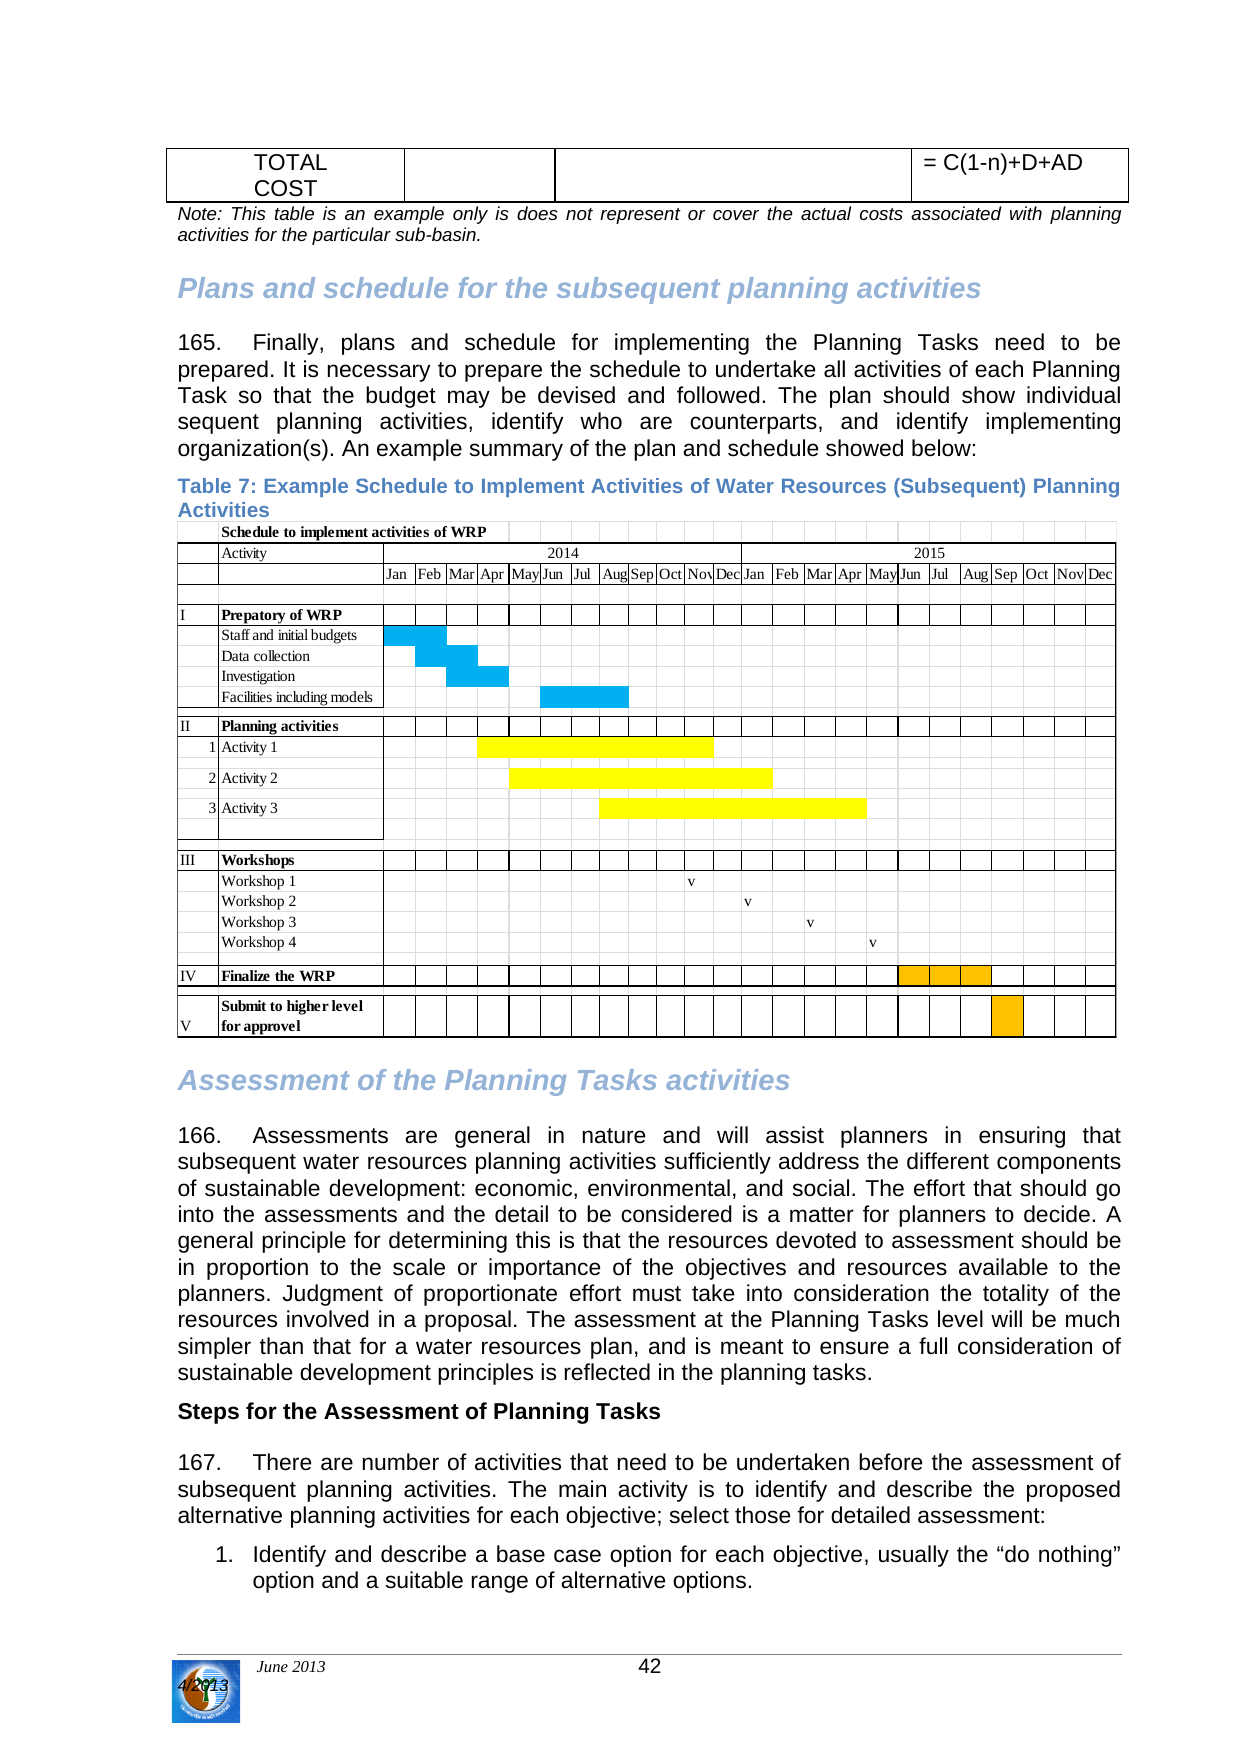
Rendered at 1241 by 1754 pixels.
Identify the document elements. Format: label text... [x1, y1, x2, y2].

text Finally, plans and schedule for implementing the Planning Tasks need to be prepared. It is necessary to prepare the schedule to undertake all activities of each Planning Task so that the budget may be devised and followed. The plan should show individual sequent planning activities, identify who are counterparts, and identify implementing organization(s). An example summary of the plan and schedule showed below: [177, 329, 1122, 461]
subtitle Steps for the Assessment of Planning Tasks [177, 1398, 1122, 1424]
table_cell [556, 149, 911, 201]
list Note: This table is an example only is does not represent or cover the actual costs associated with planning activities for the particular sub-basin. [177, 203, 1122, 246]
subtitle Assessment of the Planning Tasks activities [177, 1063, 1122, 1097]
list Identify and describe a base case option for each objective, usually the “do nothing” option and a suitable range of alternative options. [215, 1541, 1122, 1593]
subtitle Plans and schedule for the subsequent planning activities [177, 271, 1122, 304]
table_cell = C(1-n)+D+AD [912, 149, 1128, 201]
table_cell [405, 149, 554, 201]
text Assessments are general in nature and will assist planners in ensuring that subsequent water resources planning activities sufficiently address the different components of sustainable development: economic, environmental, and social. The effort that should go into the assessments and the detail to be considered is a matter for planners to decide. A general principle for determining this is that the resources devoted to assessment should be in proportion to the scale or importance of the objectives and resources available to the planners. Judgment of proportionate effort must take into consideration the totality of the resources involved in a proposal. The assessment at the Planning Tasks level will be much simpler than that for a water resources plan, and is meant to ensure a full consideration of sustainable development principles is reflected in the planning tasks. [177, 1122, 1122, 1385]
table_cell TOTAL COST [167, 149, 404, 201]
text There are number of activities that need to be undertaken before the assessment of subsequent planning activities. The main activity is to identify and describe the proposed alternative planning activities for each objective; select those for detailed assessment: [177, 1449, 1122, 1528]
picture [171, 1660, 241, 1723]
text Table 7: Example Schedule to Implement Activities of Water Resources (Subsequent) Planning Activities [177, 473, 1122, 521]
